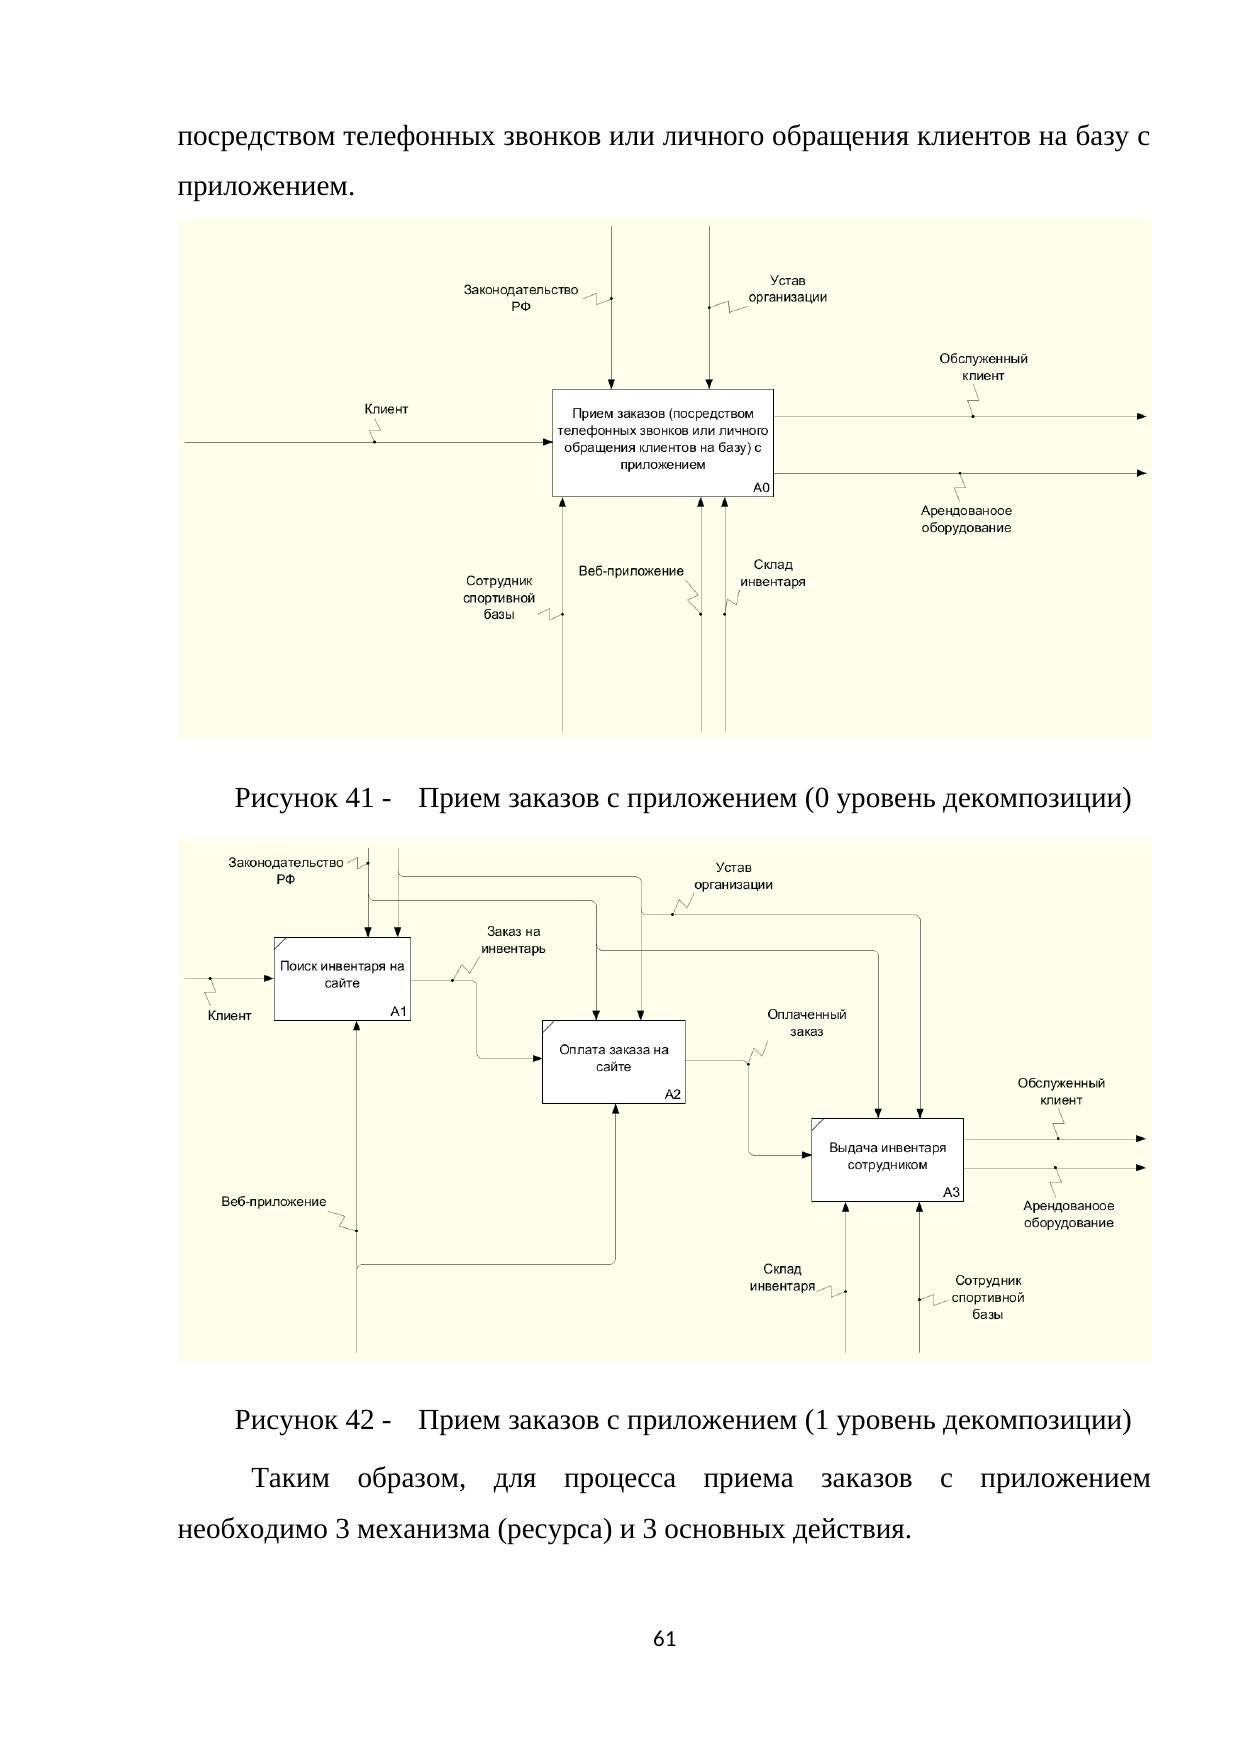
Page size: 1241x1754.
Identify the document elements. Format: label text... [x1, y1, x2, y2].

text Прием заказов с приложением (0 уровень декомпозиции) [215, 781, 1152, 814]
picture [177, 218, 1152, 739]
text Прием заказов с приложением (1 уровень декомпозиции) [215, 1402, 1152, 1436]
picture [177, 839, 1152, 1361]
text Таким образом, для процесса приема заказов с приложением необходимо 3 механизма (ресурса) и 3 основных действия. [177, 1461, 1152, 1544]
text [177, 118, 1152, 202]
